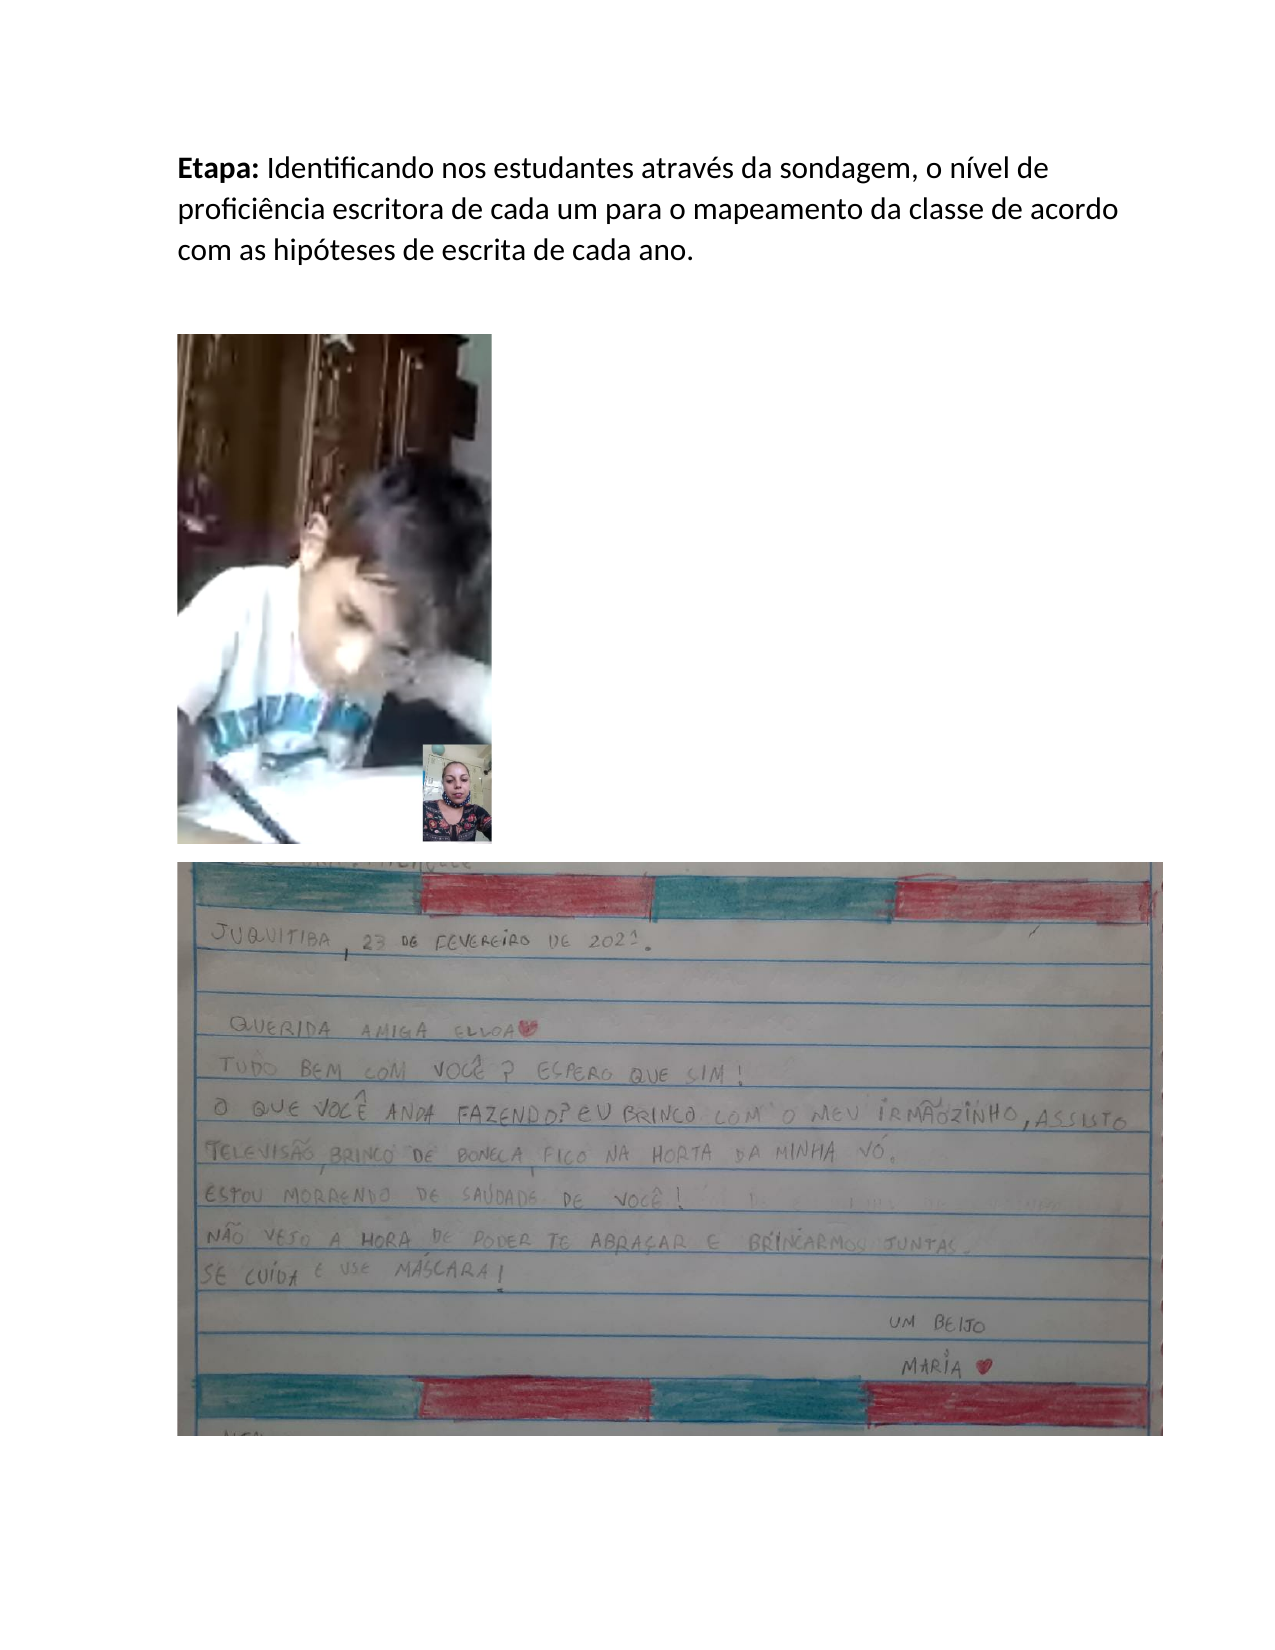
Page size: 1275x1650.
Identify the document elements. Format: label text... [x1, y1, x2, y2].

picture [177, 334, 492, 844]
text Etapa: Identificando nos estudantes através da sondagem, o nível de proficiência escritora de cada um para o mapeamento da classe de acordo com as hipóteses de escrita de cada ano. [177, 148, 1163, 268]
picture [177, 862, 1163, 1436]
